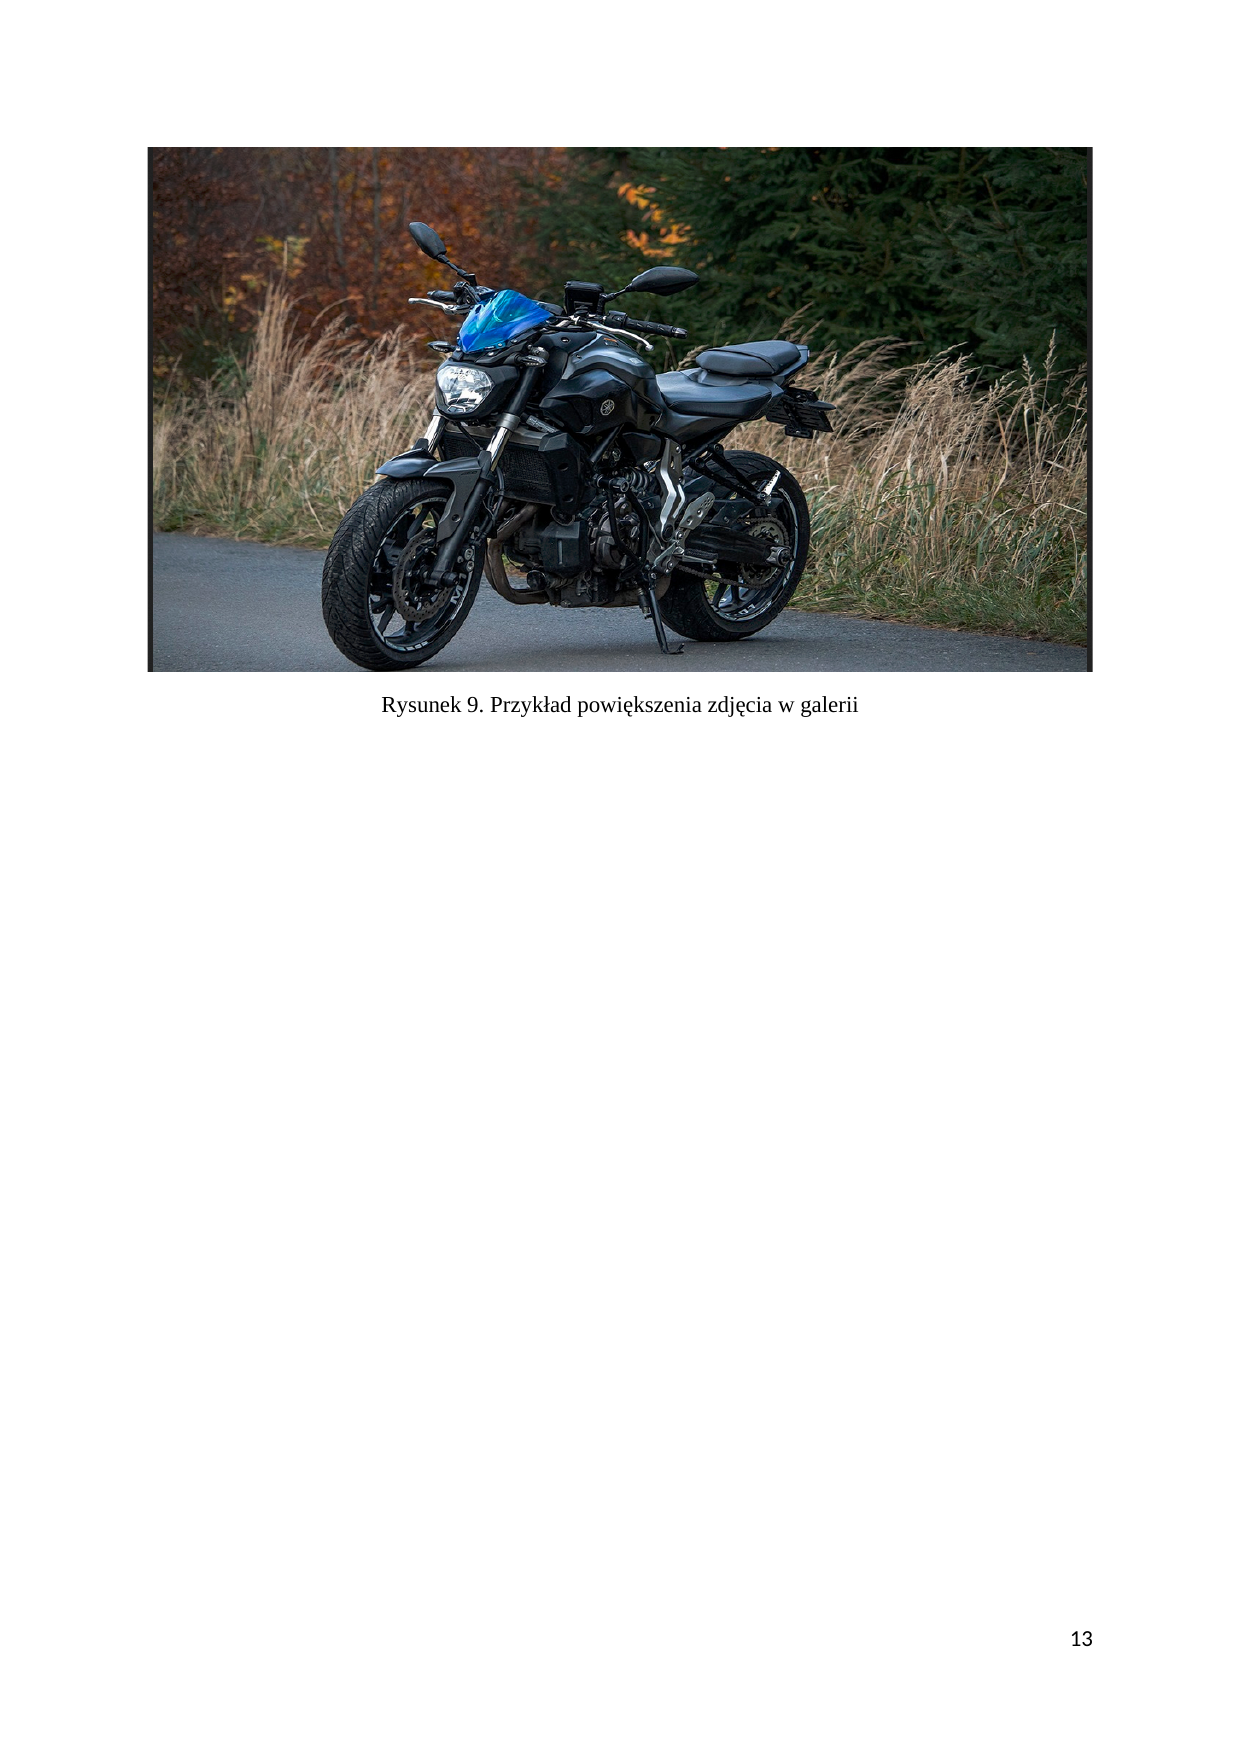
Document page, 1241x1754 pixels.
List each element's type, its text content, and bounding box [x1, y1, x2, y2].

text Rysunek 9. Przykład powiększenia zdjęcia w galerii [148, 691, 1093, 717]
picture [147, 147, 1093, 672]
